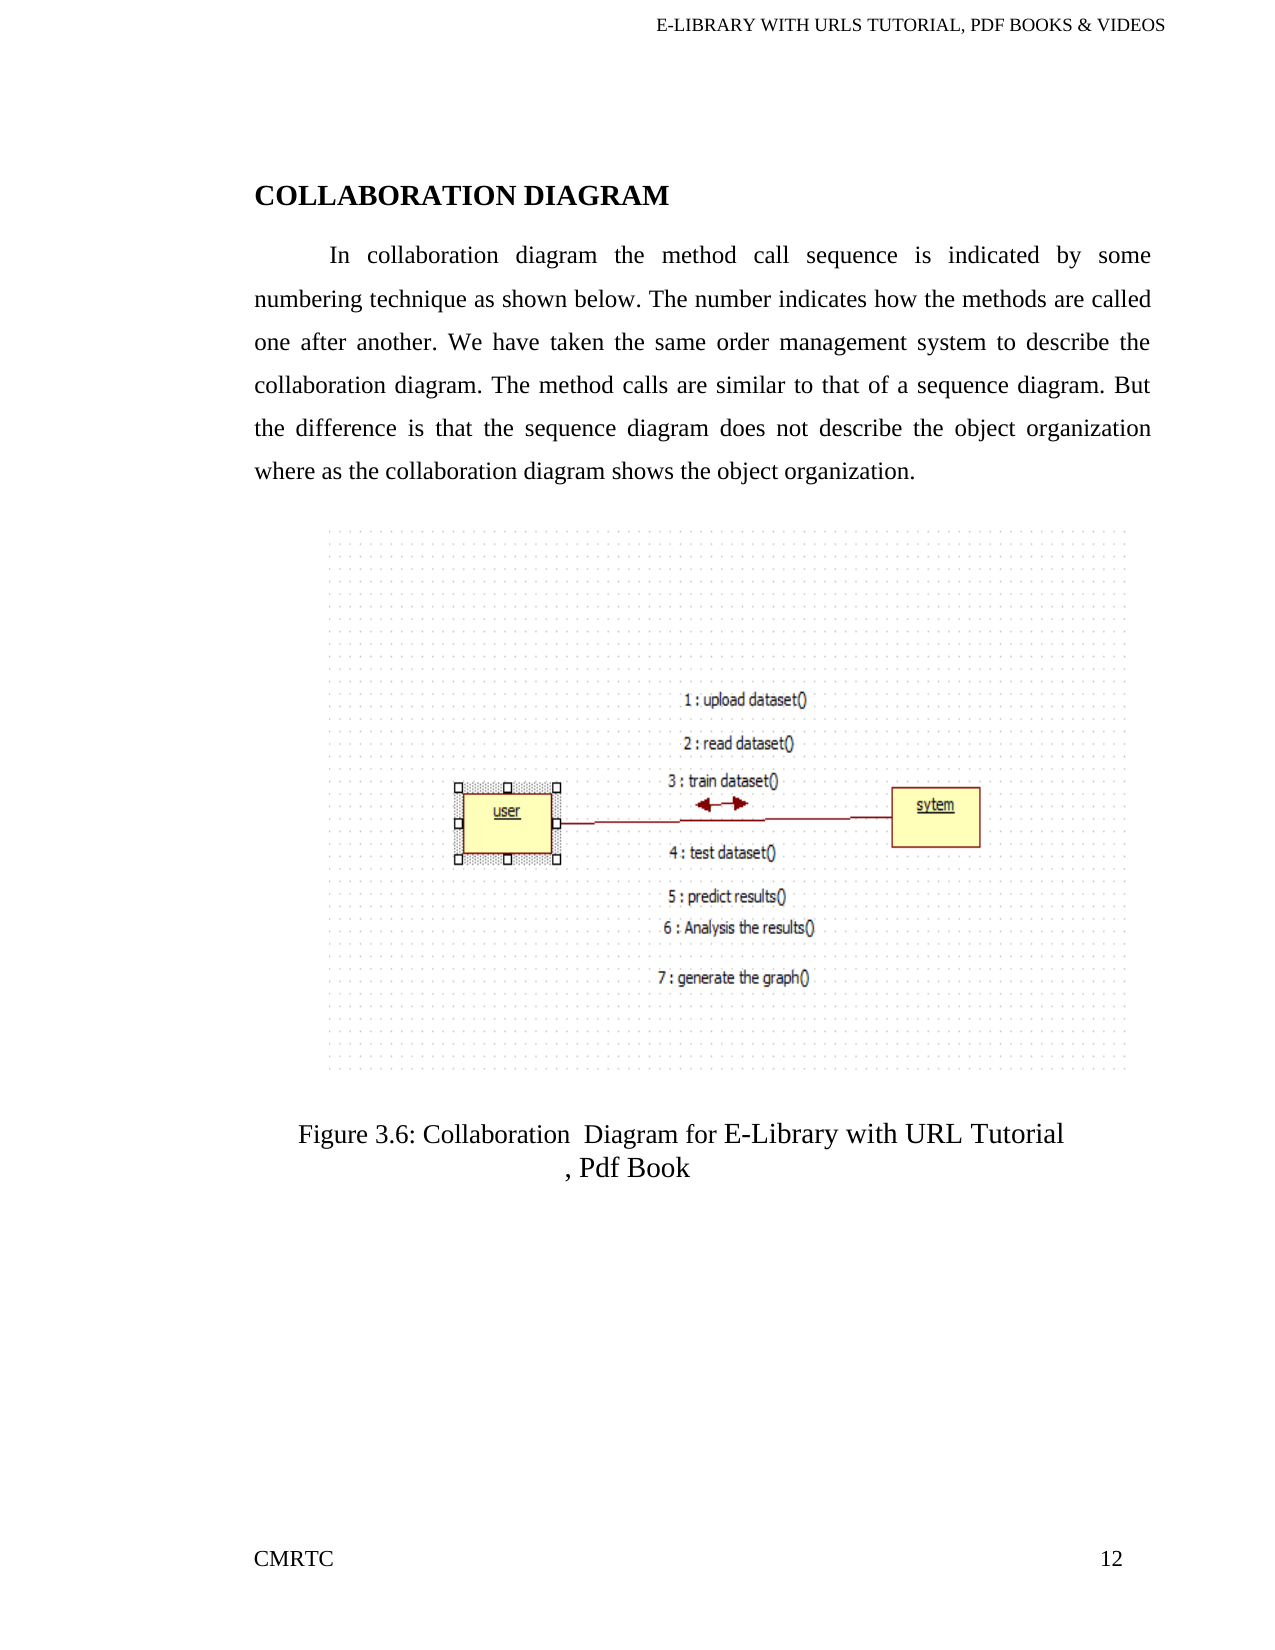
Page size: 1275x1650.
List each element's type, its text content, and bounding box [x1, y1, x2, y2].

text Figure 3.6: Collaboration Diagram for E-Library with URL Tutorial , Pdf Book [298, 1117, 1071, 1184]
text In collaboration diagram the method call sequence is indicated by some numbering technique as shown below. The number indicates how the methods are called one after another. We have taken the same order management system to describe the collaboration diagram. The method calls are similar to that of a sequence diagram. But the difference is that the sequence diagram does not describe the object organization where as the collaboration diagram shows the object organization. [254, 241, 1152, 485]
picture [329, 528, 1133, 1073]
text COLLABORATION DIAGRAM [179, 178, 1152, 211]
